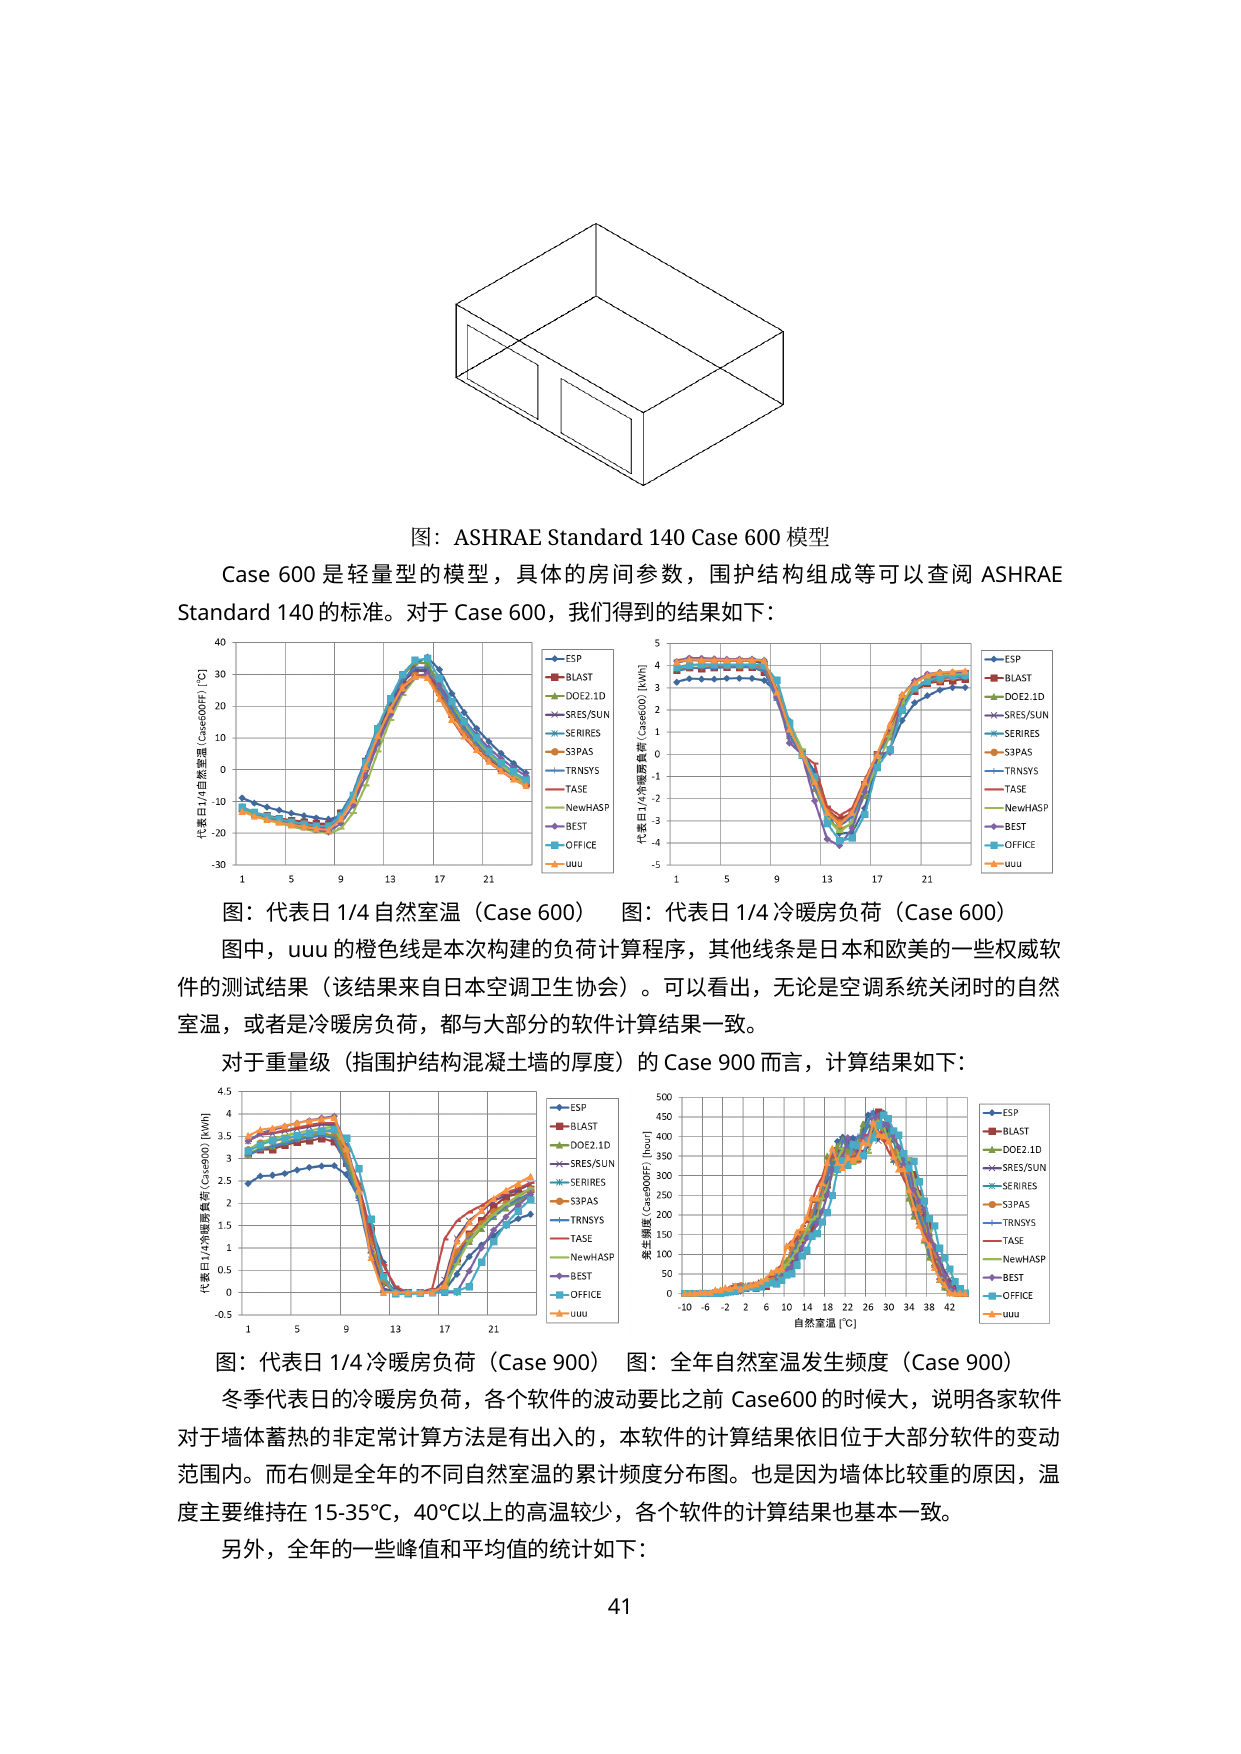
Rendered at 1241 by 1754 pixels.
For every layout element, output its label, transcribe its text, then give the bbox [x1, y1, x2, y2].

text 图：代表日1/4冷暖房负荷（Case 900） 图：全年自然室温发生频度（Case 900） [177, 1342, 1063, 1379]
picture [439, 216, 801, 491]
text 另外，全年的一些峰值和平均值的统计如下： [177, 1529, 1063, 1567]
text 图中，uuu的橙色线是本次构建的负荷计算程序，其他线条是日本和欧美的一些权威软件的测试结果（该结果来自日本空调卫生协会）。可以看出，无论是空调系统关闭时的自然室温，或者是冷暖房负荷，都与大部分的软件计算结果一致。 [177, 929, 1063, 1042]
text 图：代表日1/4自然室温（Case 600） 图：代表日1/4冷暖房负荷（Case 600） [177, 892, 1063, 929]
text 对于重量级（指围护结构混凝土墙的厚度）的Case 900而言，计算结果如下： [177, 1042, 1063, 1079]
text Case 600是轻量型的模型，具体的房间参数，围护结构组成等可以查阅ASHRAE Standard 140的标准。对于Case 600，我们得到的结果如下： [177, 554, 1063, 629]
text 冬季代表日的冷暖房负荷，各个软件的波动要比之前Case600的时候大，说明各家软件对于墙体蓄热的非定常计算方法是有出入的，本软件的计算结果依旧位于大部分软件的变动范围内。而右侧是全年的不同自然室温的累计频度分布图。也是因为墙体比较重的原因，温度主要维持在15-35℃，40℃以上的高温较少，各个软件的计算结果也基本一致。 [177, 1379, 1063, 1529]
text 图：ASHRAE Standard 140 Case 600 模型 [177, 517, 1063, 554]
